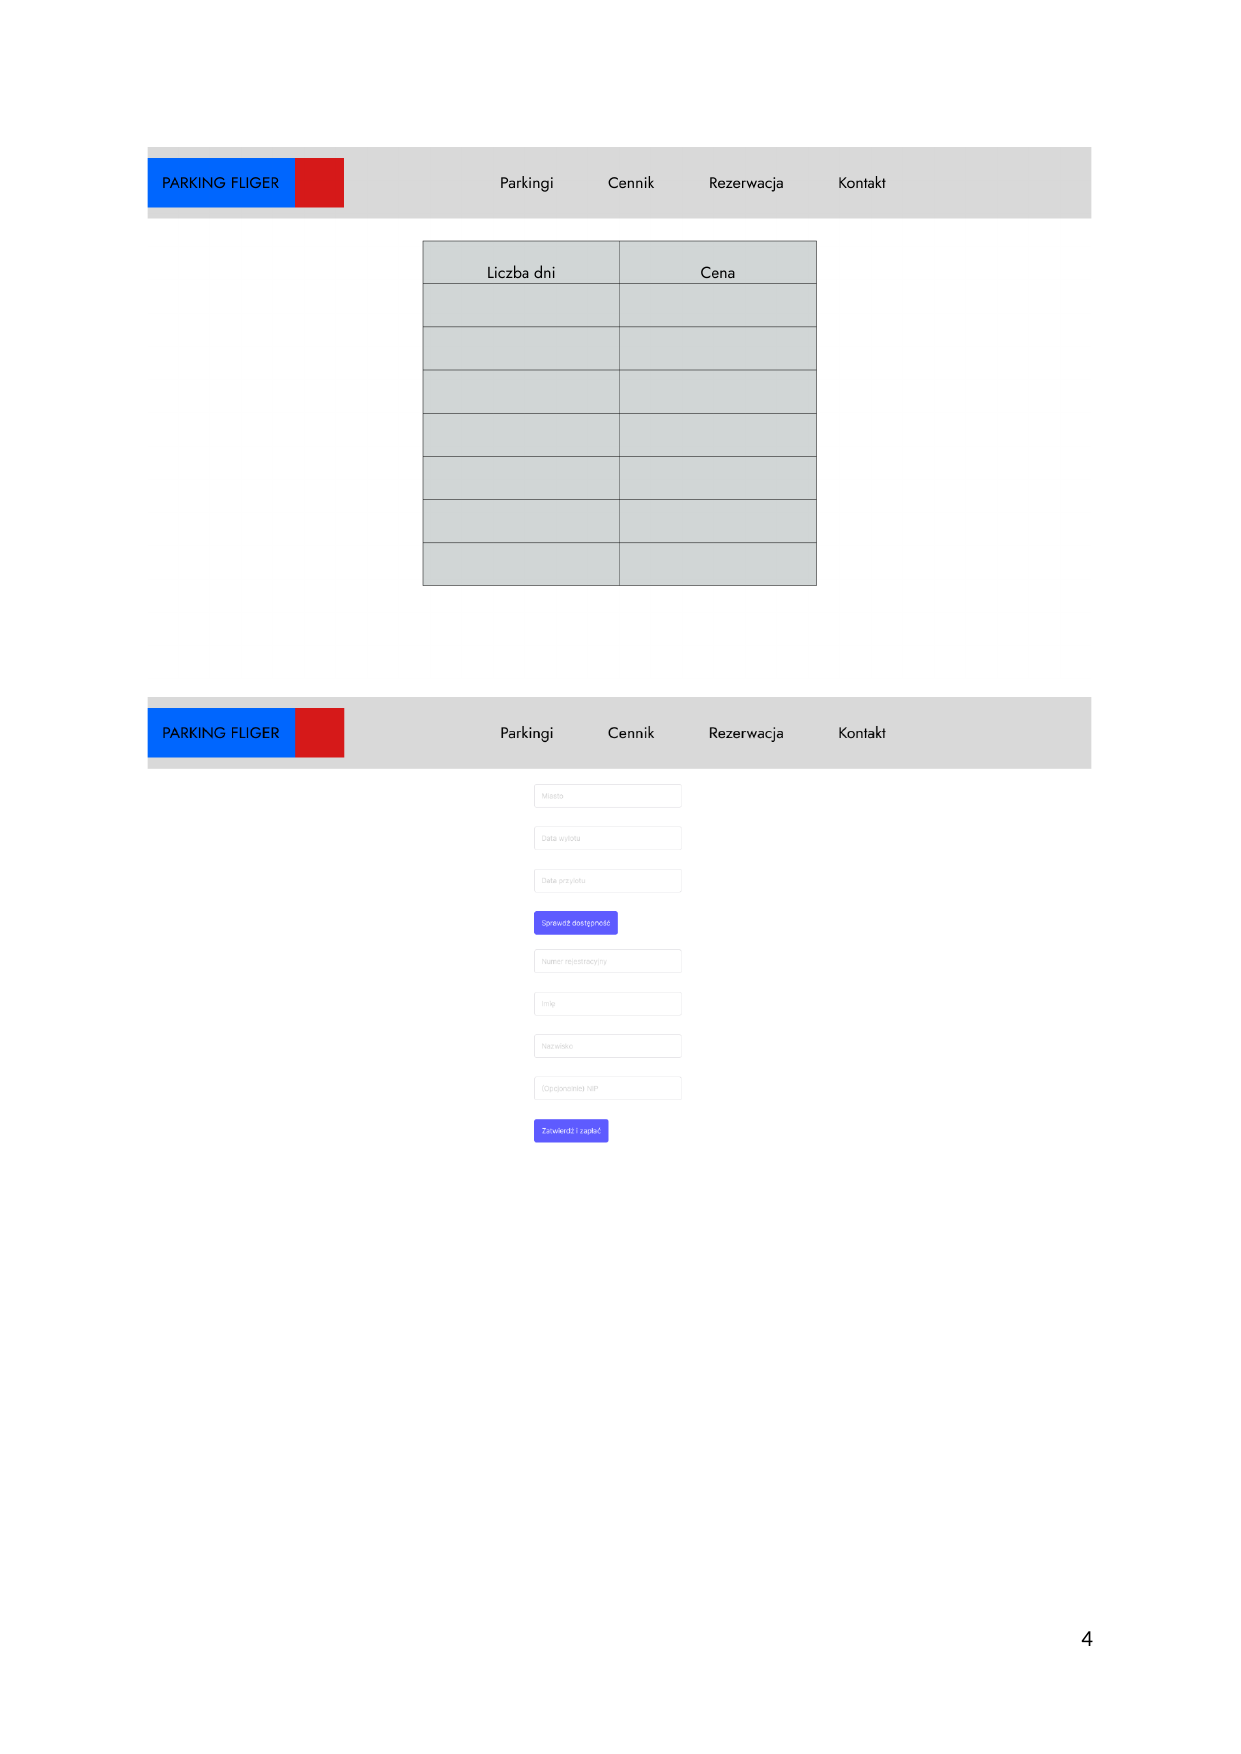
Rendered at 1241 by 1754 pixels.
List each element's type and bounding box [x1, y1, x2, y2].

picture [147, 147, 1092, 679]
picture [147, 697, 1092, 1229]
